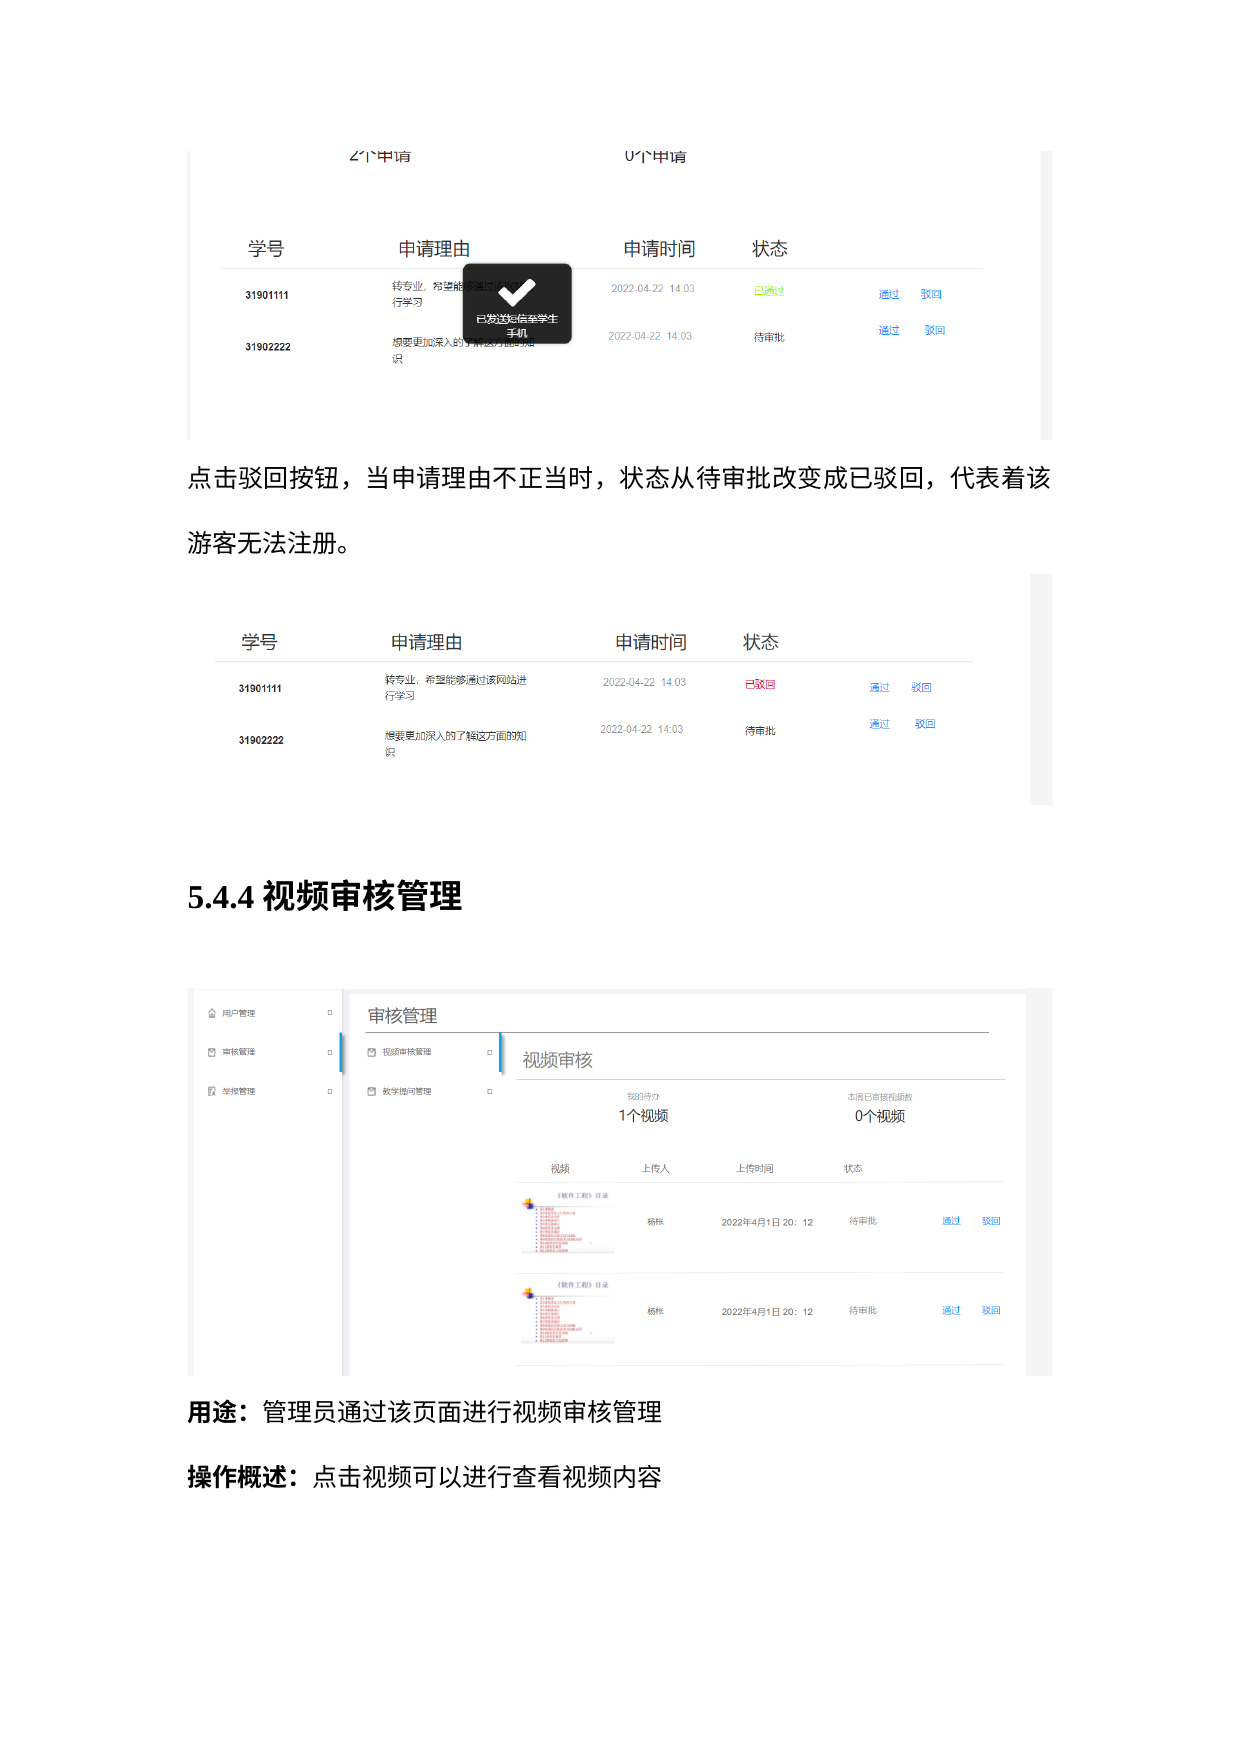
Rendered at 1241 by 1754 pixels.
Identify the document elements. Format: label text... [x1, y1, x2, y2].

subtitle 5.4.4 视频审核管理 [187, 861, 1053, 926]
picture [187, 151, 1053, 440]
text 操作概述：点击视频可以进行查看视频内容 [187, 1443, 1053, 1508]
picture [187, 988, 1053, 1376]
text 用途：管理员通过该页面进行视频审核管理 [187, 1378, 1053, 1443]
picture [187, 574, 1053, 805]
text 点击驳回按钮，当申请理由不正当时，状态从待审批改变成已驳回，代表着该游客无法注册。 [187, 444, 1053, 574]
